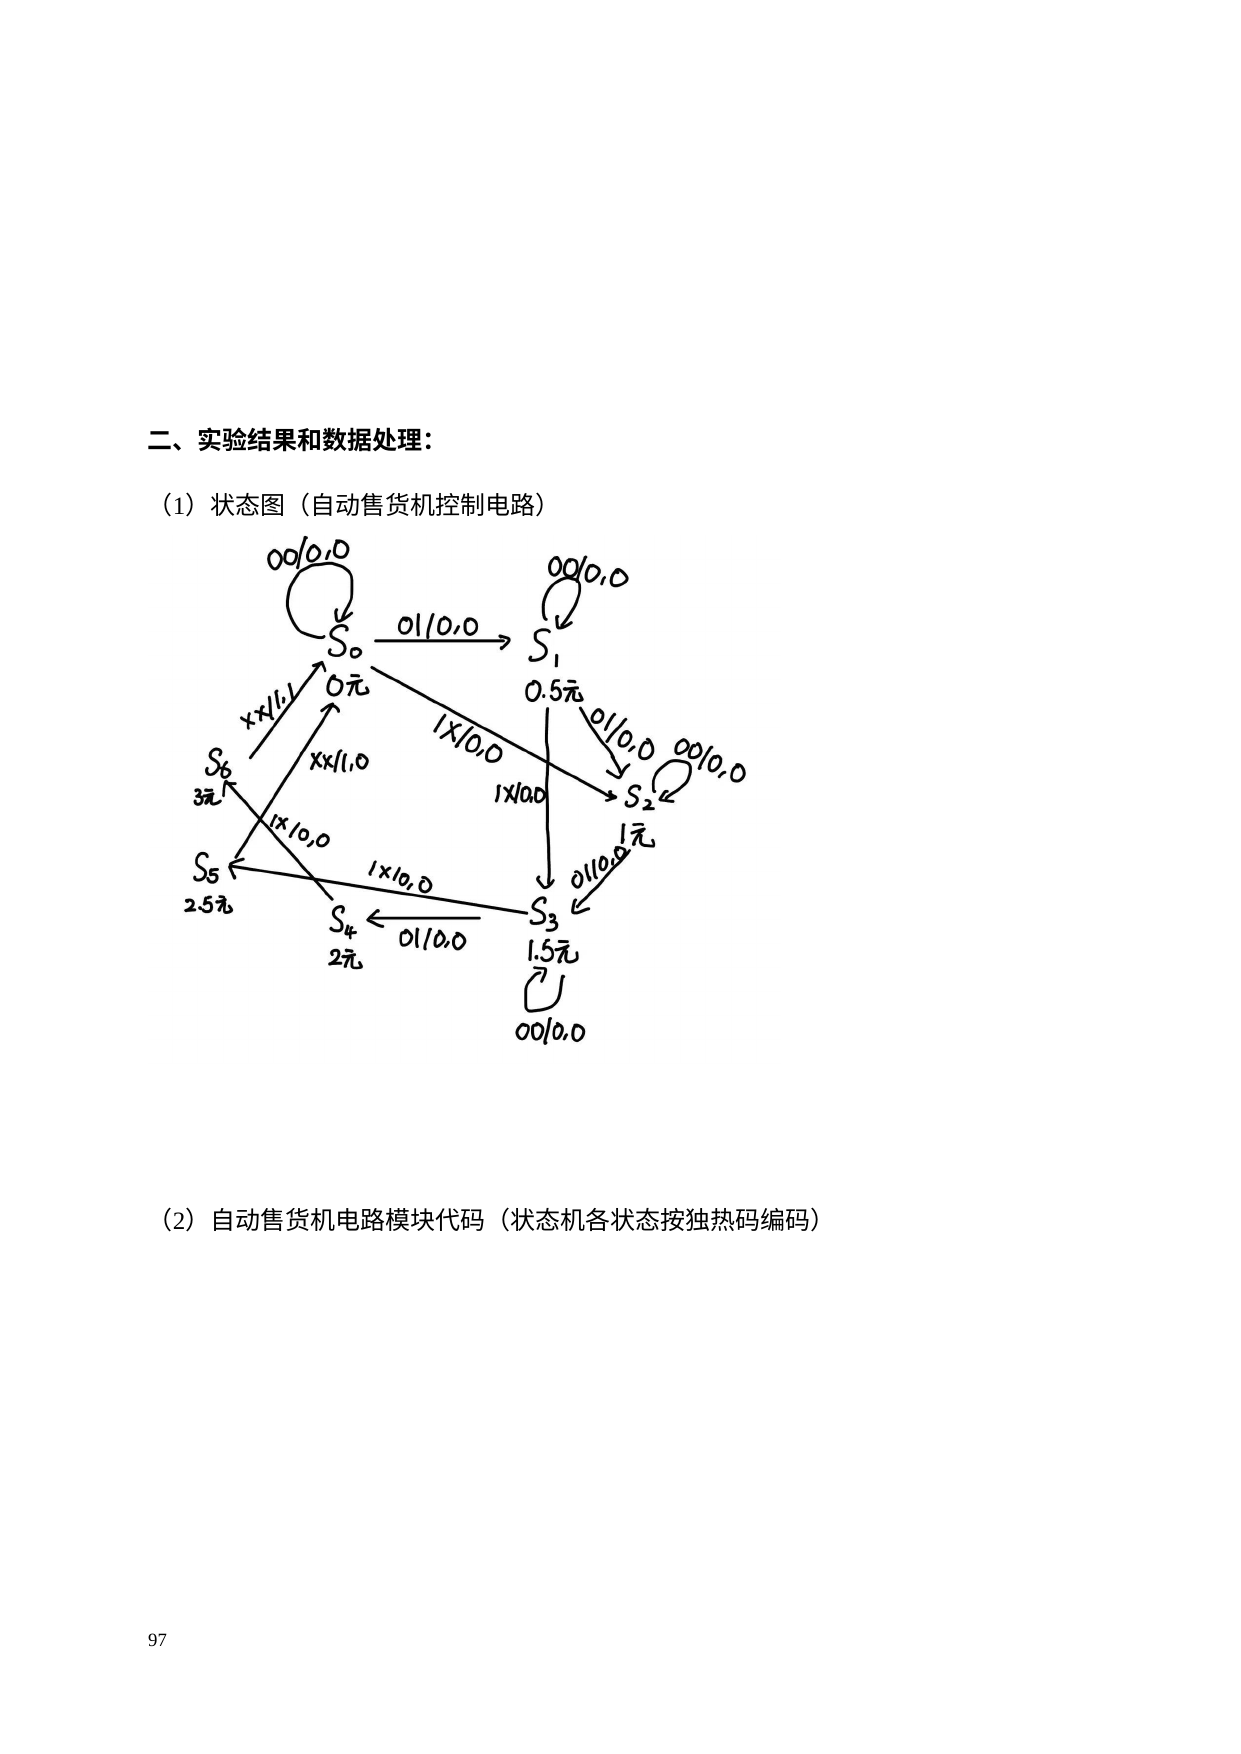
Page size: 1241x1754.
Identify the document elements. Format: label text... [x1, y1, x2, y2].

picture [147, 535, 782, 1064]
text （1）状态图（自动售货机控制电路） [148, 471, 1092, 536]
text （2）自动售货机电路模块代码（状态机各状态按独热码编码） [148, 1186, 1092, 1251]
text 二、实验结果和数据处理： [148, 406, 1092, 471]
